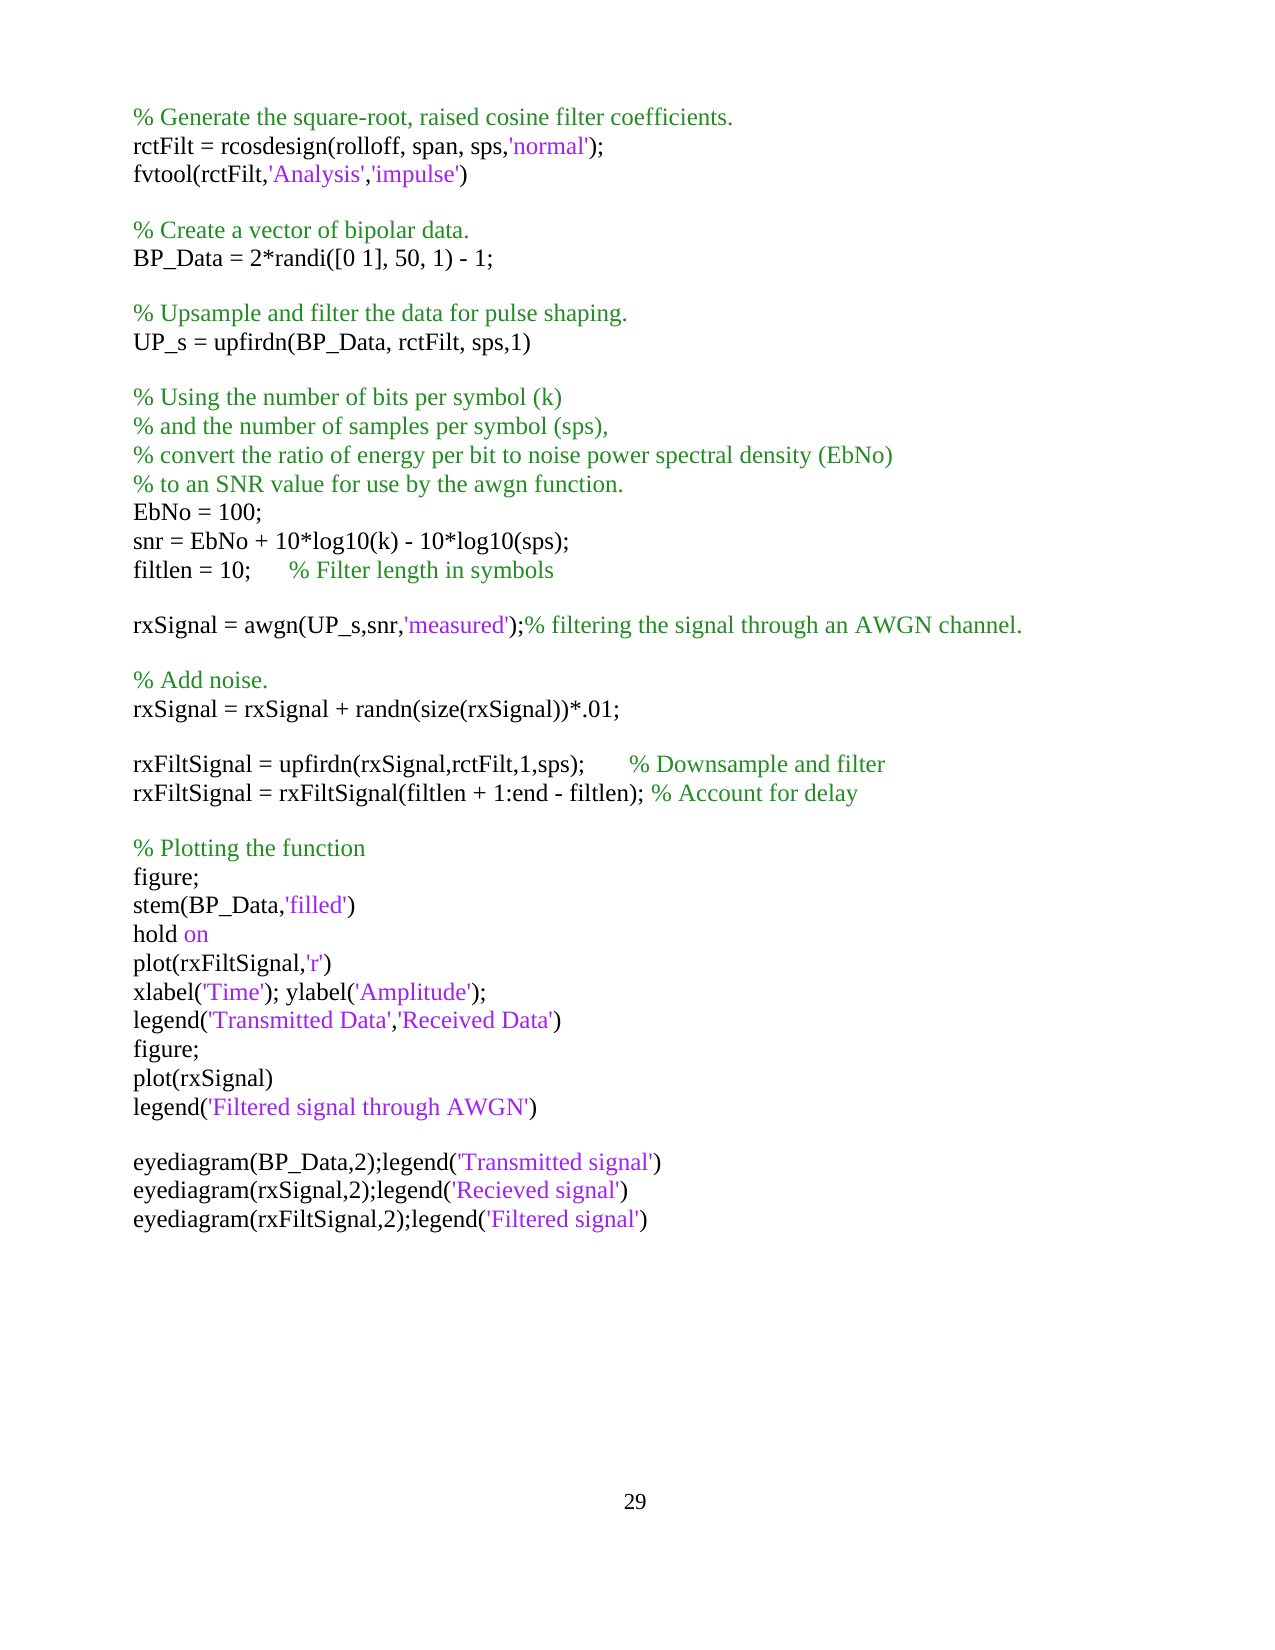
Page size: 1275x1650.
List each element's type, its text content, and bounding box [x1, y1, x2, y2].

text figure; [133, 862, 1137, 890]
text % Generate the square-root, raised cosine filter coefficients. [133, 102, 1137, 131]
text % convert the ratio of energy per bit to noise power spectral density (EbNo) [133, 440, 1137, 469]
text % Using the number of bits per symbol (k) [133, 382, 1137, 411]
text EbNo = 100; [133, 497, 1137, 526]
text hold on [133, 919, 1137, 948]
text legend('Transmitted Data','Received Data') [133, 1005, 1137, 1034]
text % Plotting the function [133, 833, 1137, 862]
text UP_s = upfirdn(BP_Data, rctFilt, sps,1) [133, 327, 1137, 356]
text eyediagram(BP_Data,2);legend('Transmitted signal') [133, 1147, 1137, 1175]
text stem(BP_Data,'filled') [133, 890, 1137, 919]
text % and the number of samples per symbol (sps), [133, 411, 1137, 440]
text filtlen = 10; % Filter length in symbols [133, 555, 1137, 584]
text BP_Data = 2*randi([0 1], 50, 1) - 1; [133, 243, 1137, 272]
text plot(rxFiltSignal,'r') [133, 948, 1137, 977]
text figure; [133, 1034, 1137, 1063]
text rxSignal = rxSignal + randn(size(rxSignal))*.01; [133, 694, 1137, 723]
text plot(rxSignal) [133, 1063, 1137, 1092]
text eyediagram(rxFiltSignal,2);legend('Filtered signal') [133, 1204, 1137, 1233]
text % to an SNR value for use by the awgn function. [133, 469, 1137, 497]
text % Create a vector of bipolar data. [133, 215, 1137, 243]
text rctFilt = rcosdesign(rolloff, span, sps,'normal'); [133, 131, 1137, 159]
text xlabel('Time'); ylabel('Amplitude'); [133, 977, 1137, 1005]
text % Add noise. [133, 665, 1137, 694]
text fvtool(rctFilt,'Analysis','impulse') [133, 159, 1137, 188]
text % Upsample and filter the data for pulse shaping. [133, 298, 1137, 327]
text snr = EbNo + 10*log10(k) - 10*log10(sps); [133, 526, 1137, 555]
text rxSignal = awgn(UP_s,snr,'measured');% filtering the signal through an AWGN channel. [133, 610, 1137, 639]
text rxFiltSignal = rxFiltSignal(filtlen + 1:end - filtlen); % Account for delay [133, 778, 1137, 806]
text eyediagram(rxSignal,2);legend('Recieved signal') [133, 1175, 1137, 1204]
text rxFiltSignal = upfirdn(rxSignal,rctFilt,1,sps); % Downsample and filter [133, 749, 1137, 778]
text legend('Filtered signal through AWGN') [133, 1092, 1137, 1120]
